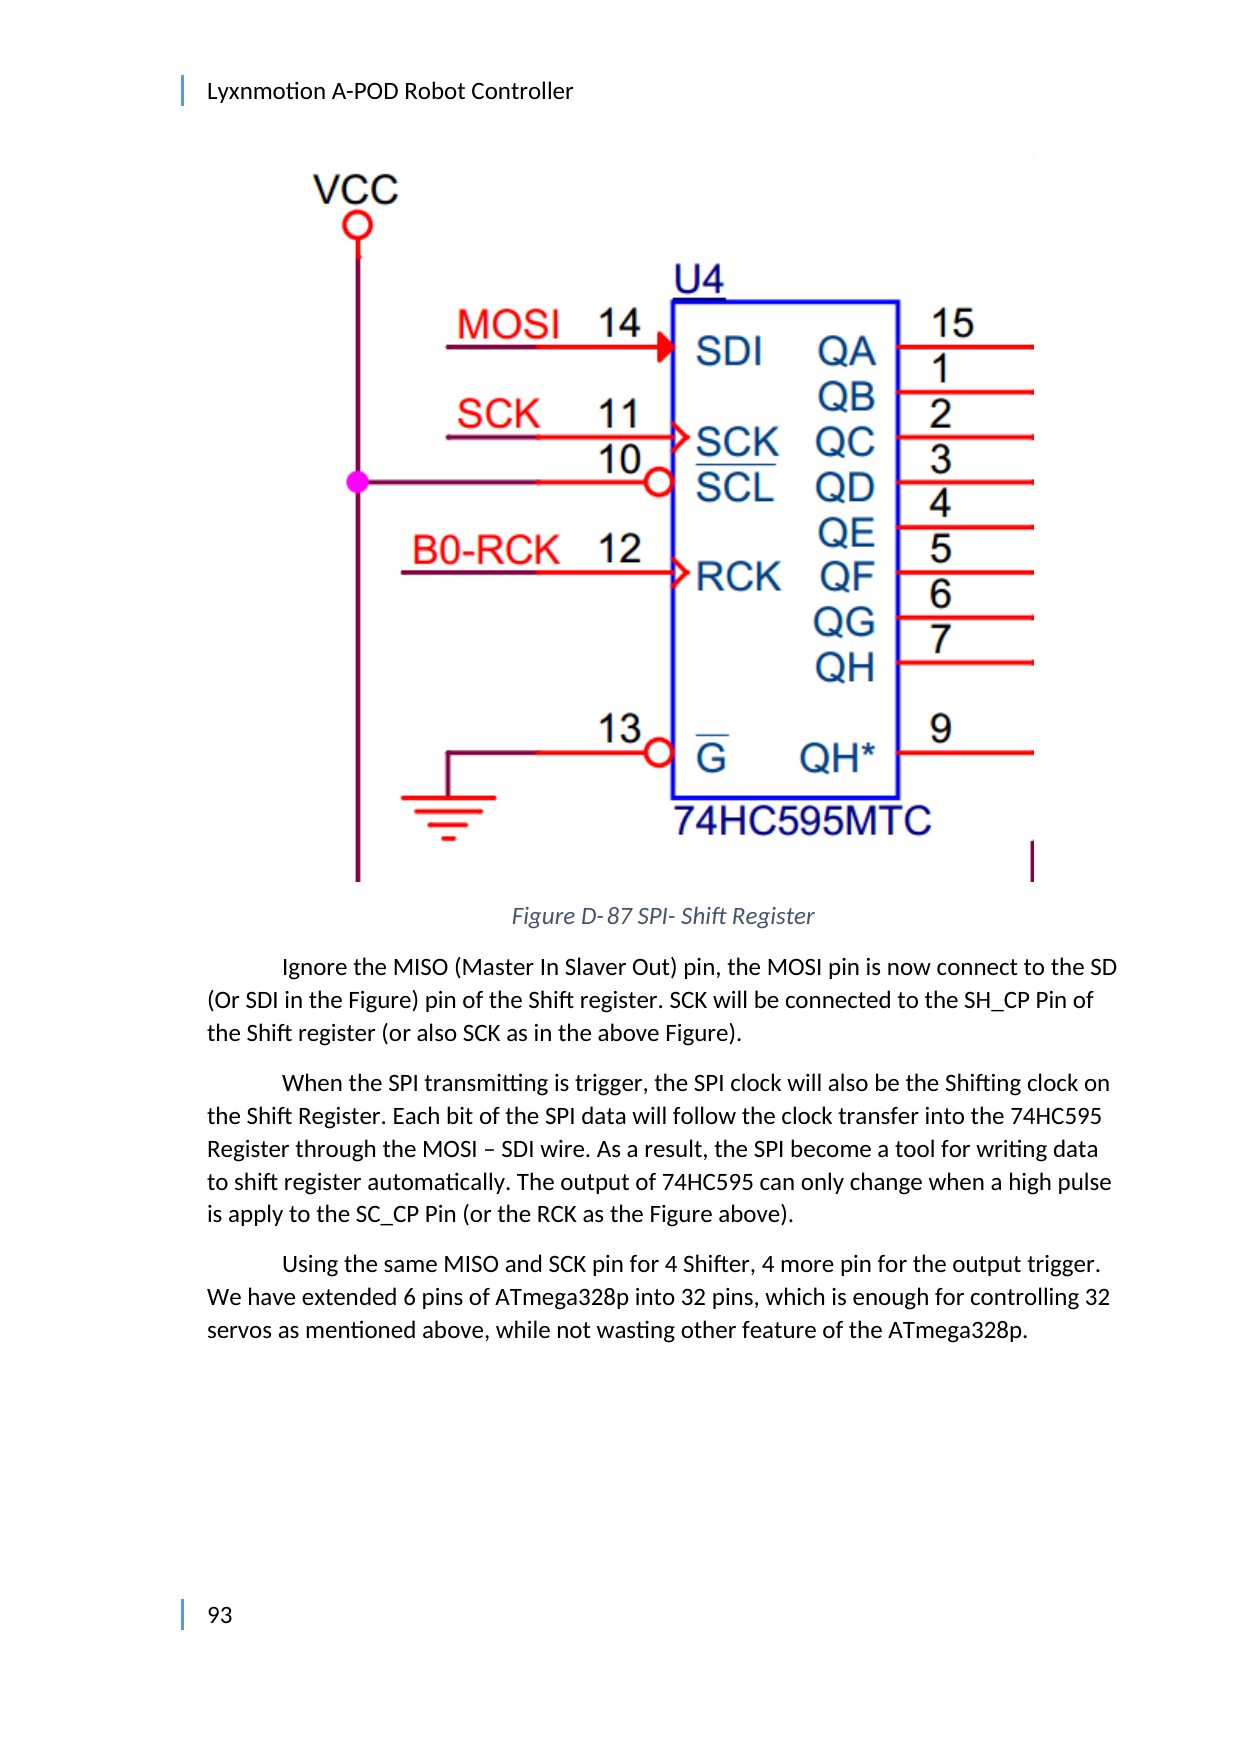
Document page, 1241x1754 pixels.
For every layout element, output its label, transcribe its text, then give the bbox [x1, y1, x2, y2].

text Ignore the MISO (Master In Slaver Out) pin, the MOSI pin is now connect to the SD (Or SDI in the Figure) pin of the Shift register. SCK will be connected to the SH_CP Pin of the Shift register (or also SCK as in the above Figure). [207, 952, 1122, 1048]
text Using the same MISO and SCK pin for 4 Shifter, 4 more pin for the output trigger. We have extended 6 pins of ATmega328p into 32 pins, which is enough for controlling 32 servos as mentioned above, while not wasting other feature of the ATmega328p. [207, 1248, 1122, 1344]
picture [295, 154, 1034, 882]
text Figure D-56 SPI- Shift Register [207, 900, 1122, 931]
text When the SPI transmitting is trigger, the SPI clock will also be the Shifting clock on the Shift Register. Each bit of the SPI data will follow the clock transfer into the 74HC595 Register through the MOSI – SDI wire. As a result, the SPI become a tool for writing data to shift register automatically. The output of 74HC595 can only change when a high pulse is apply to the SC_CP Pin (or the RCK as the Figure above). [207, 1067, 1122, 1229]
